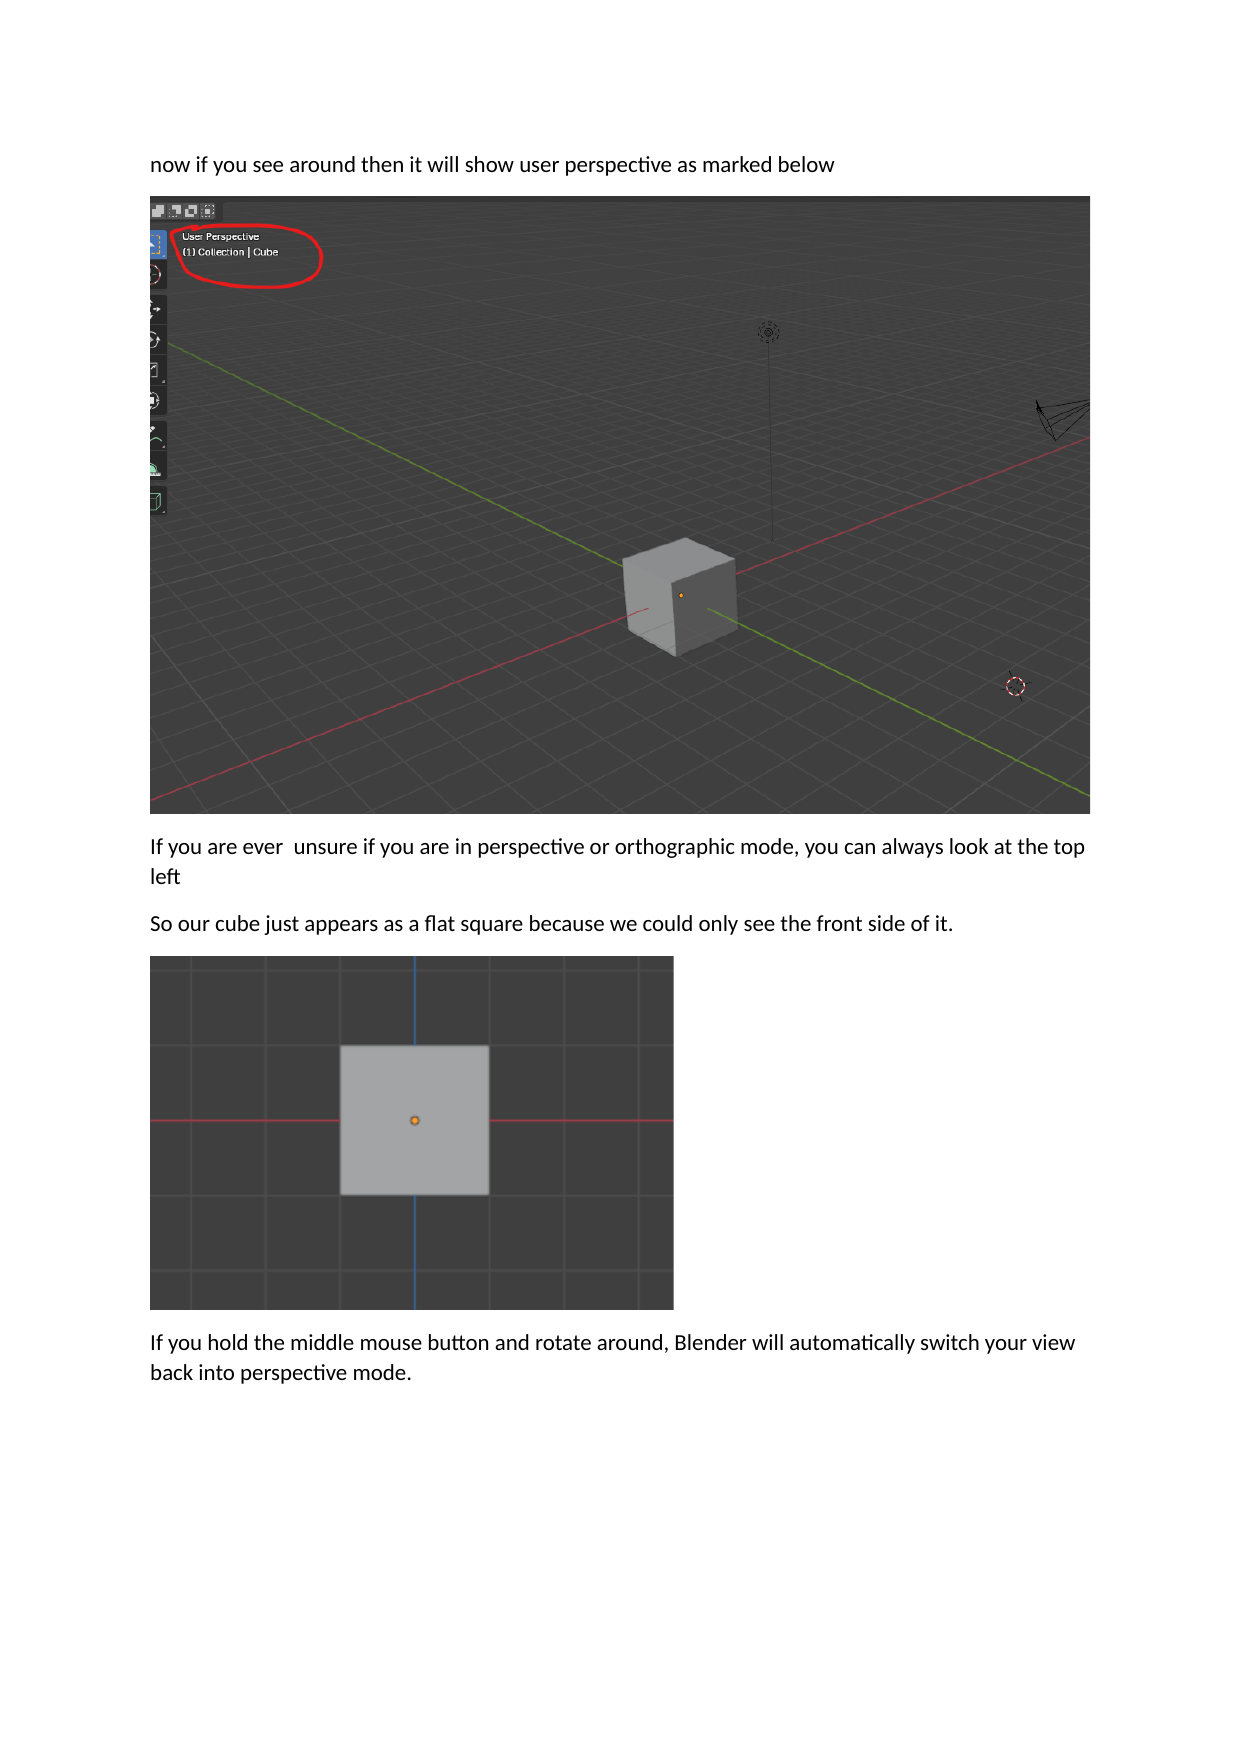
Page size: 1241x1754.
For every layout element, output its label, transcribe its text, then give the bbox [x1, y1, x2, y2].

text So our cube just appears as a flat square because we could only see the front side of it. [150, 909, 1090, 937]
text If you hold the middle mouse button and rotate around, Blender will automatically switch your view back into perspective mode. [150, 1328, 1090, 1386]
text If you are ever unsure if you are in perspective or orthographic mode, you can always look at the top left [150, 832, 1090, 890]
text now if you see around then it will show user perspective as marked below [150, 150, 1090, 178]
picture [150, 196, 1091, 814]
picture [150, 956, 674, 1310]
